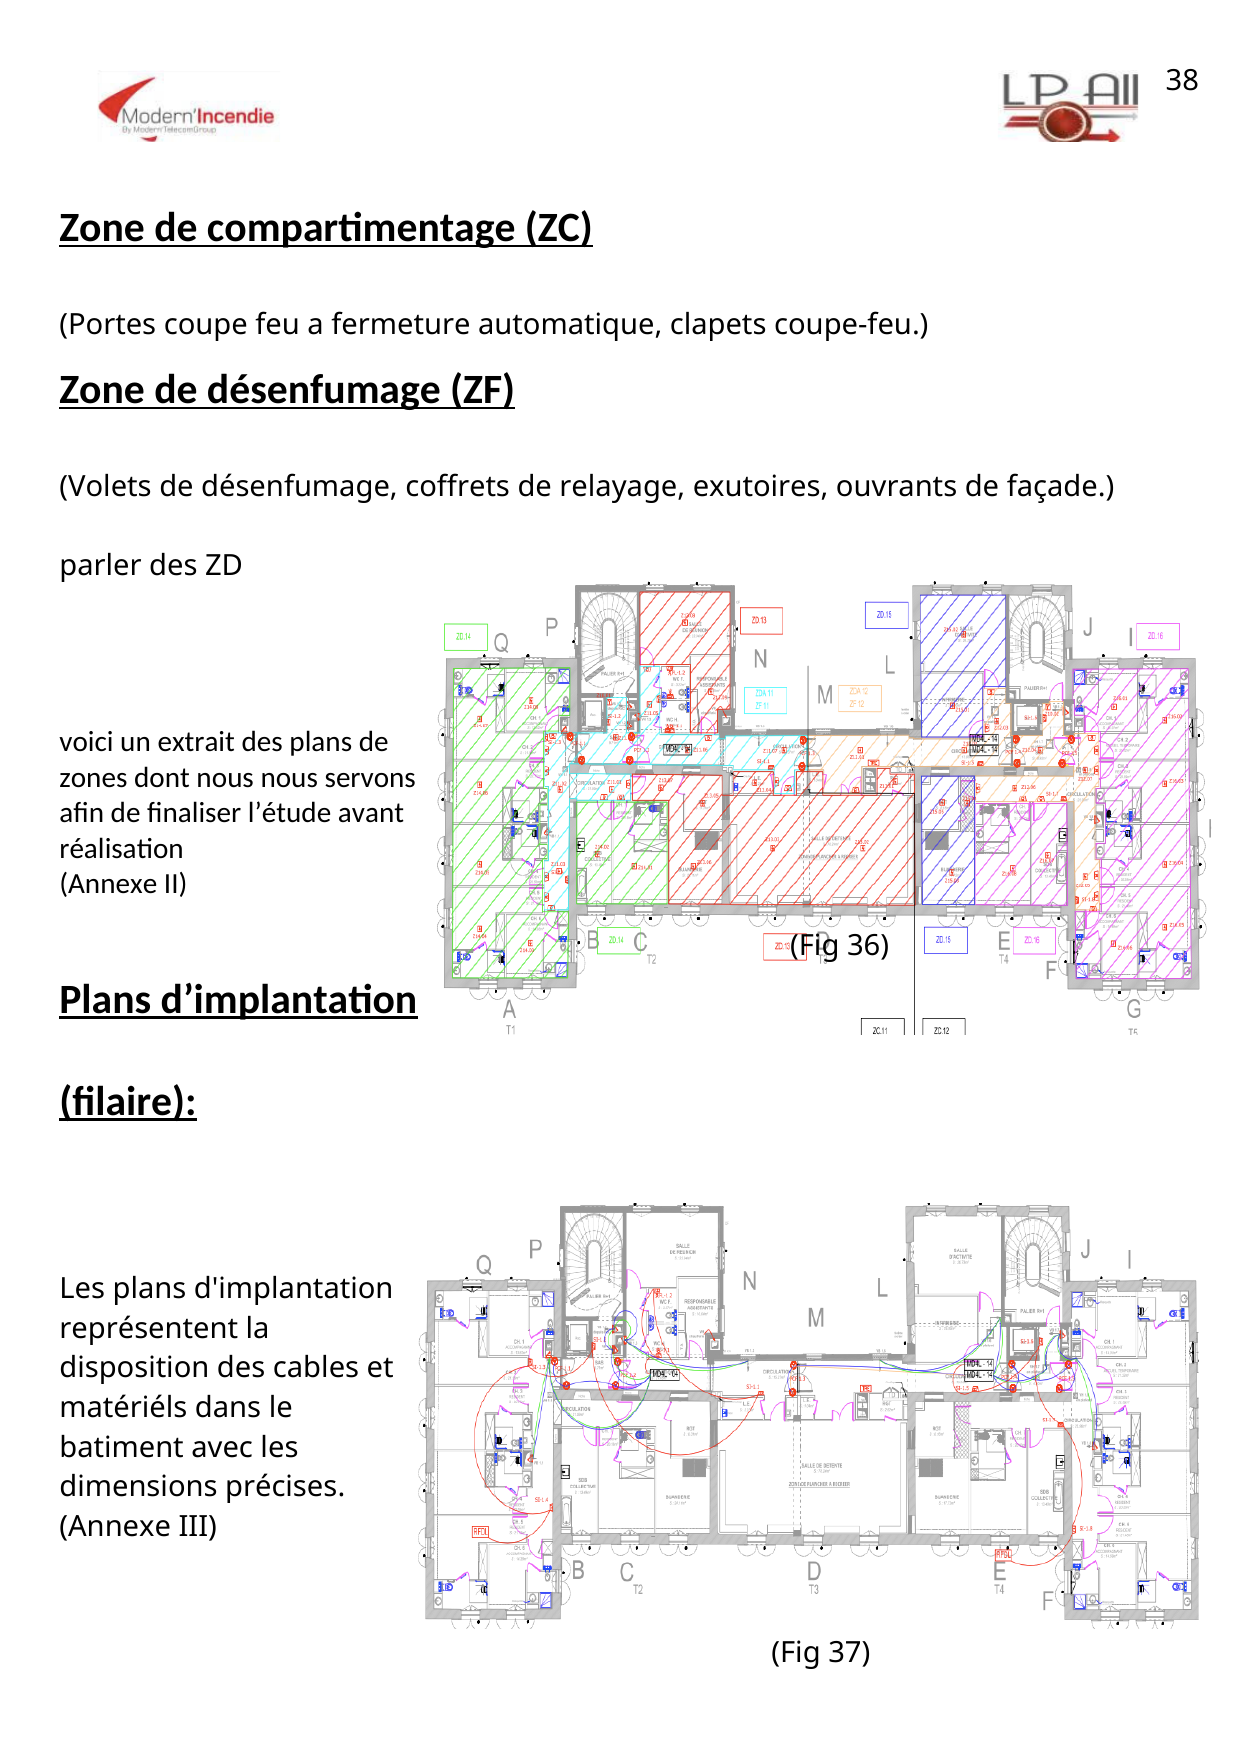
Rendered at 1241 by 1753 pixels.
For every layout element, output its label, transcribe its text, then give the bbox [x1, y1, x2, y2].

subtitle Plans d’implantation (filaire): [59, 937, 1197, 1090]
subtitle Zone de compartimentage (ZC) [59, 201, 1197, 252]
text voici un extrait des plans de zones dont nous nous servons afin de finaliser l’étude avant réalisation [59, 723, 545, 830]
text voici un extrait des plans de zones dont nous nous servons afin de finaliser l’étude avant réalisation [1083, 723, 1197, 830]
picture [996, 70, 1139, 141]
text Les plans d'implantation représentent la disposition des cables et matériéls dans le batiment avec les dimensions précises. (Annexe III) [964, 1232, 1197, 1390]
picture [415, 1167, 964, 1599]
text parler des ZD [59, 544, 1197, 584]
picture [545, 580, 1083, 921]
text Les plans d'implantation représentent la disposition des cables et matériéls dans le batiment avec les dimensions précises. (Annexe III) [59, 1232, 415, 1390]
subtitle Zone de désenfumage (ZF) [59, 363, 1197, 414]
text (Portes coupe feu a fermeture automatique, clapets coupe-feu.) [59, 303, 1197, 343]
text (Annexe II) [1083, 830, 1197, 866]
text (Annexe II) [59, 830, 545, 866]
picture [825, 906, 834, 918]
text (Volets de désenfumage, coffrets de relayage, exutoires, ouvrants de façade.) [59, 465, 1197, 505]
picture [96, 70, 280, 141]
